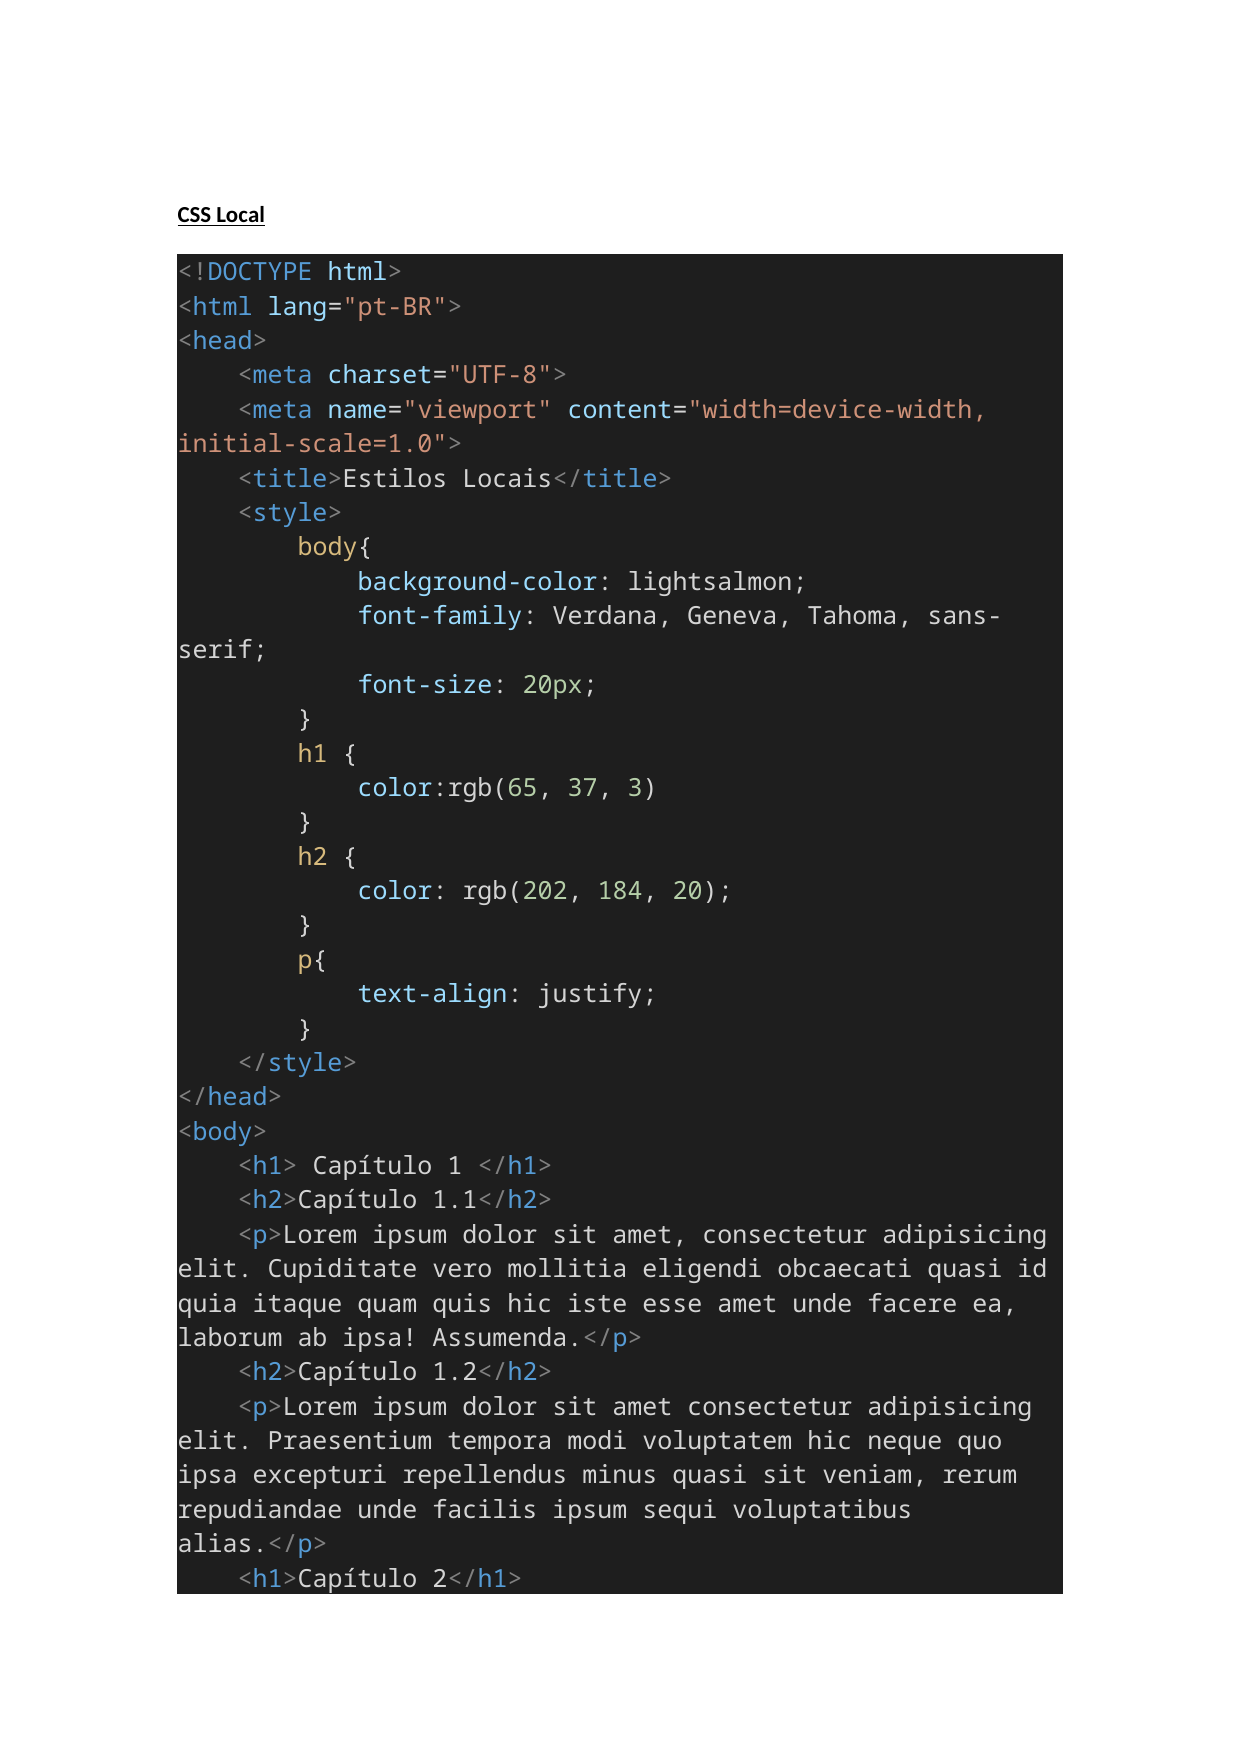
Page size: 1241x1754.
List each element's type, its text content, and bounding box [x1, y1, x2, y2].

text color: rgb(202, 184, 20); [177, 872, 1063, 907]
text text-align: justify; [177, 976, 1063, 1010]
text font-family: Verdana, Geneva, Tahoma, sans-serif; [177, 597, 1063, 666]
text <title>Estilos Locais</title> [177, 460, 1063, 494]
text CSS Local [177, 201, 1063, 229]
text <style> [177, 494, 1063, 529]
text } [177, 907, 1063, 941]
text </head> [177, 1079, 1063, 1113]
text <!DOCTYPE html> [177, 254, 1063, 288]
text <meta charset="UTF-8"> [177, 357, 1063, 391]
text } [177, 804, 1063, 838]
text background-color: lightsalmon; [177, 563, 1063, 597]
text <head> [177, 322, 1063, 357]
text h2 { [177, 838, 1063, 872]
text p{ [177, 941, 1063, 976]
text <h2>Capítulo 1.2</h2> [177, 1354, 1063, 1388]
text </style> [177, 1044, 1063, 1079]
text } [177, 701, 1063, 735]
text <h1> Capítulo 1 </h1> [177, 1147, 1063, 1182]
text h1 { [177, 735, 1063, 769]
text color:rgb(65, 37, 3) [177, 769, 1063, 804]
text <h1>Capítulo 2</h1> [177, 1560, 1063, 1594]
text } [177, 1010, 1063, 1044]
text <h2>Capítulo 1.1</h2> [177, 1182, 1063, 1216]
text body{ [177, 529, 1063, 563]
text <body> [177, 1113, 1063, 1147]
text <html lang="pt-BR"> [177, 288, 1063, 322]
text <p>Lorem ipsum dolor sit amet consectetur adipisicing elit. Praesentium tempora modi voluptatem hic neque quo ipsa excepturi repellendus minus quasi sit veniam, rerum repudiandae unde facilis ipsum sequi voluptatibus alias.</p> [177, 1388, 1063, 1560]
text <meta name="viewport" content="width=device-width, initial-scale=1.0"> [177, 391, 1063, 460]
text <p>Lorem ipsum dolor sit amet, consectetur adipisicing elit. Cupiditate vero mollitia eligendi obcaecati quasi id quia itaque quam quis hic iste esse amet unde facere ea, laborum ab ipsa! Assumenda.</p> [177, 1216, 1063, 1354]
text font-size: 20px; [177, 666, 1063, 701]
